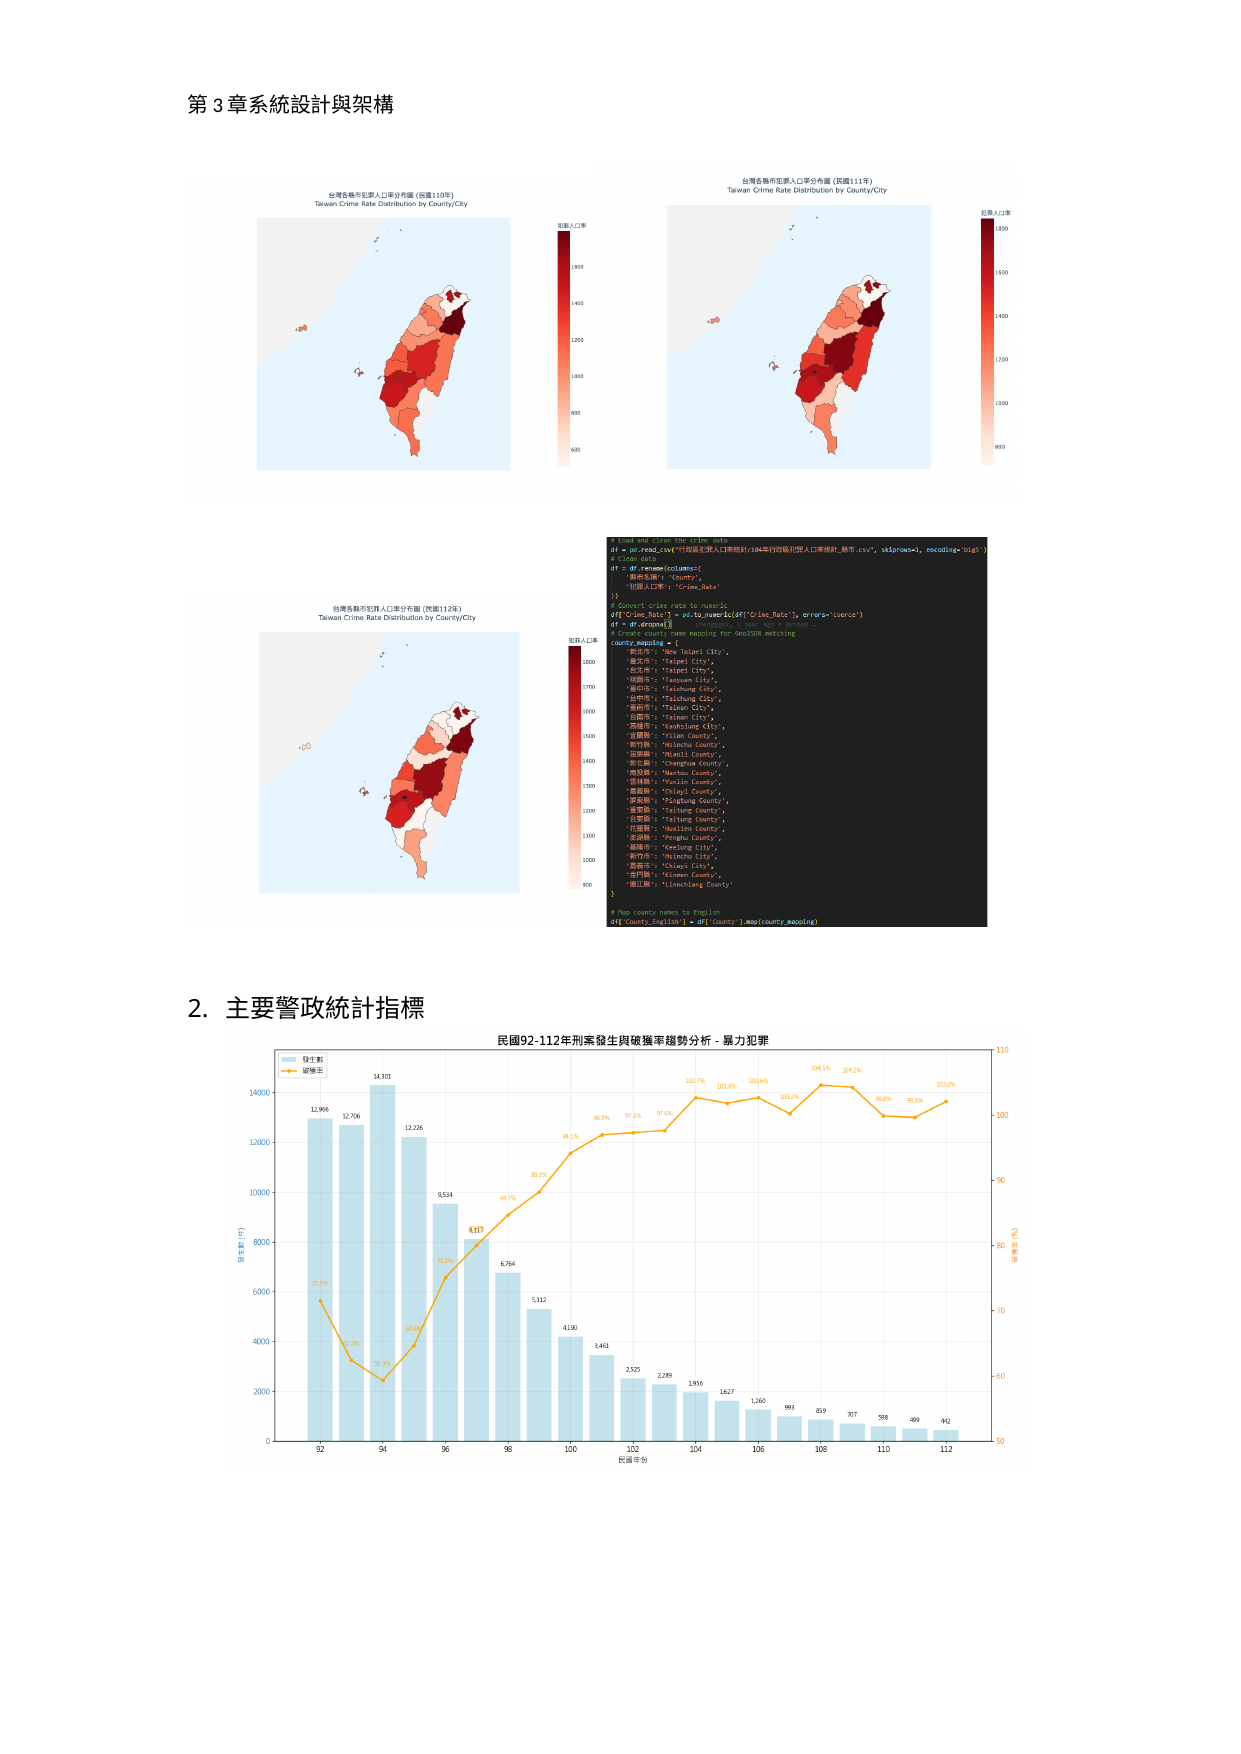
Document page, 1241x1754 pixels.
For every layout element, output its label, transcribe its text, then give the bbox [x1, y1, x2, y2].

picture [187, 162, 1020, 503]
picture [225, 1028, 1030, 1472]
picture [187, 537, 988, 927]
list 主要警政統計指標 [187, 987, 1053, 1025]
